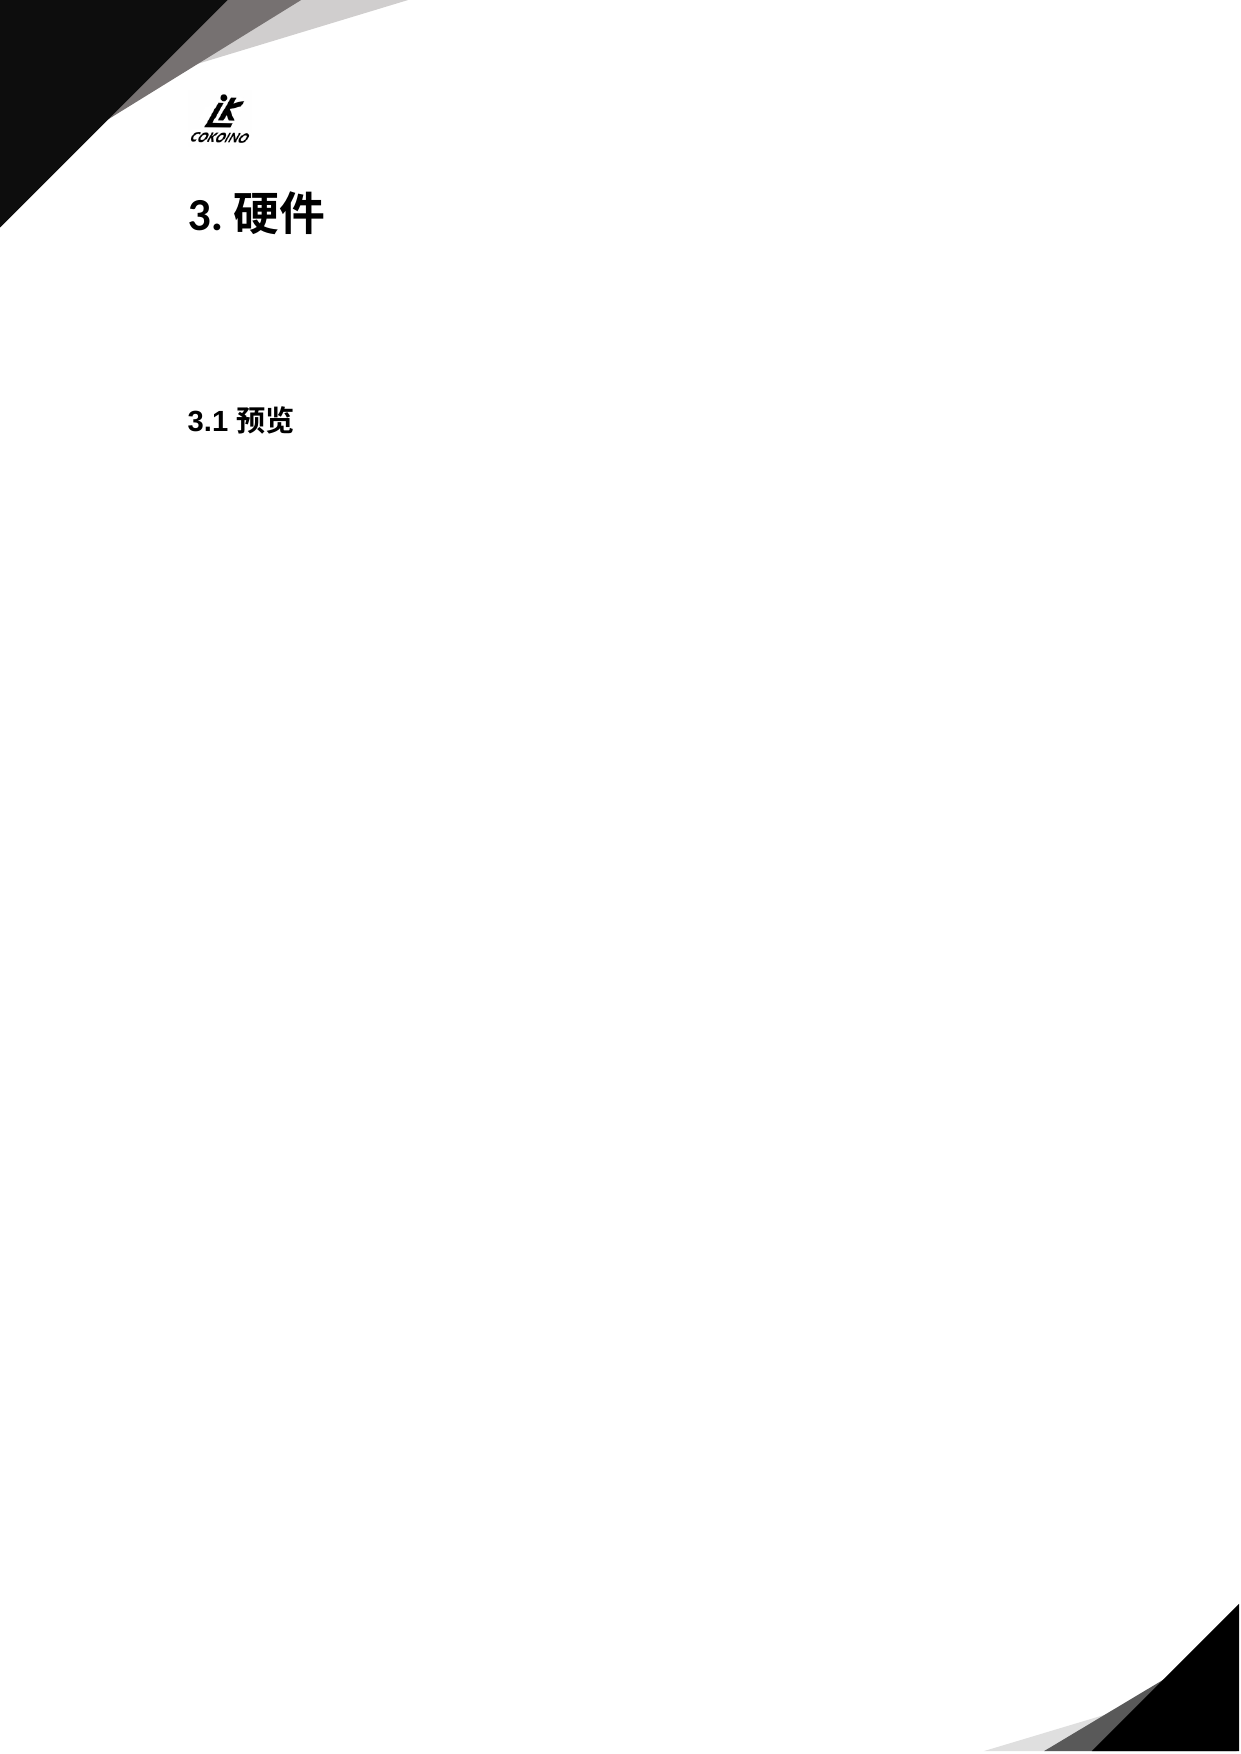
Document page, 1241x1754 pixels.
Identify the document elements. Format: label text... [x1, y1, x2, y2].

picture [187, 90, 252, 147]
subtitle 硬件 [187, 162, 1053, 259]
subtitle 3.1 预览 [187, 387, 1053, 452]
